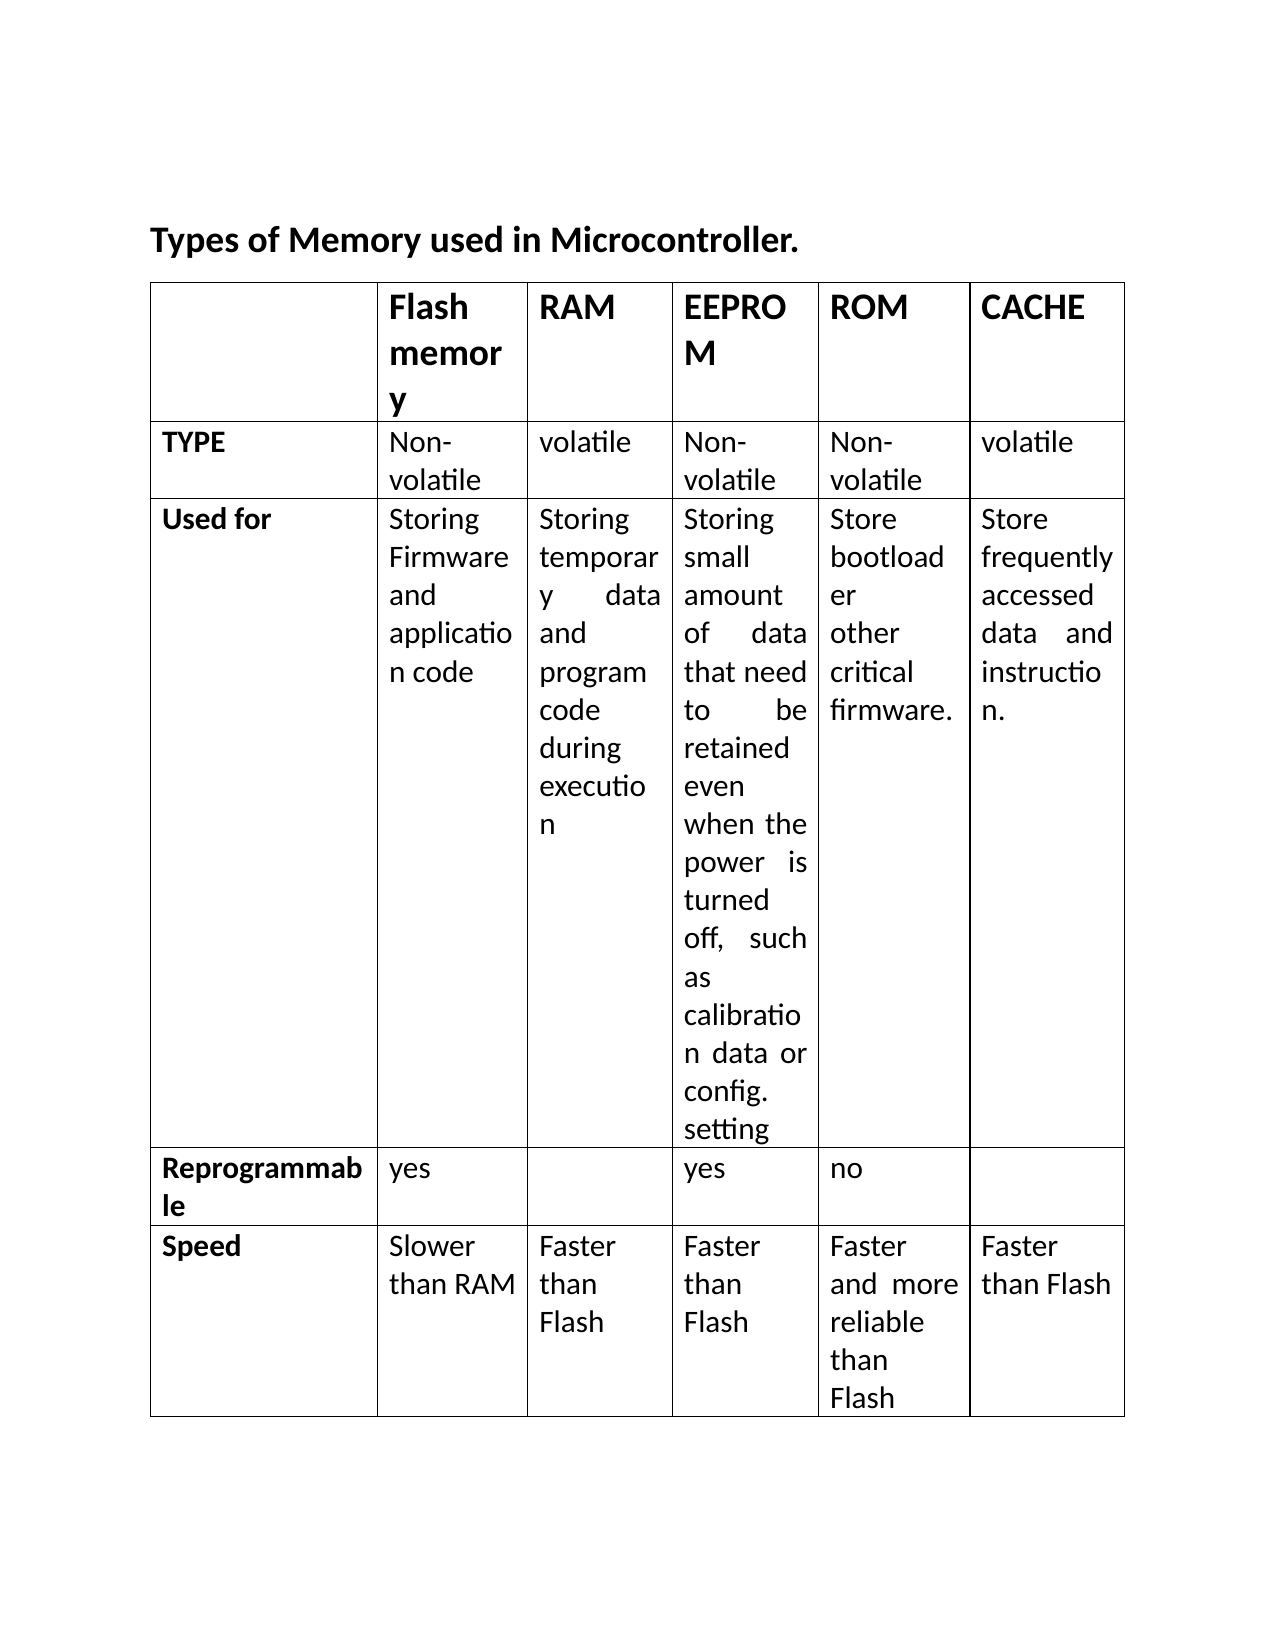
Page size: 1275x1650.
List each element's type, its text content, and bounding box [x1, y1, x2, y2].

table_cell Used for [151, 499, 377, 1147]
table_cell yes [673, 1148, 818, 1224]
table_cell Faster and more reliable than Flash [819, 1226, 969, 1416]
table_cell volatile [971, 422, 1124, 498]
table_cell [528, 1148, 672, 1224]
table_cell no [819, 1148, 969, 1224]
table_cell Storing small amount of data that need to be retained even when the power is turned off, such as calibration data or config. setting [673, 499, 818, 1147]
table_cell volatile [528, 422, 672, 498]
table_cell Speed [151, 1226, 377, 1416]
table_cell Faster than Flash [673, 1226, 818, 1416]
table_cell Store frequently accessed data and instruction. [971, 499, 1124, 1147]
table_cell Slower than RAM [378, 1226, 527, 1416]
text Types of Memory used in Microcontroller. [150, 216, 1125, 262]
table_header EEPROM [673, 283, 818, 421]
table_header [151, 283, 377, 421]
table_cell Non- volatile [819, 422, 969, 498]
table_cell Reprogrammable [151, 1148, 377, 1224]
table_cell TYPE [151, 422, 377, 498]
table_cell Faster than Flash [971, 1226, 1124, 1416]
table_cell yes [378, 1148, 527, 1224]
table_cell [971, 1148, 1124, 1224]
table_cell Non-volatile [378, 422, 527, 498]
table_cell Non- volatile [673, 422, 818, 498]
table_header RAM [528, 283, 672, 421]
table_cell Storing temporary data and program code during execution [528, 499, 672, 1147]
table_header Flash memory [378, 283, 527, 421]
table_header ROM [819, 283, 969, 421]
table_header CACHE [971, 283, 1124, 421]
table_cell Storing Firmware and application code [378, 499, 527, 1147]
table_cell Store bootloader other critical firmware. [819, 499, 969, 1147]
table_cell Faster than Flash [528, 1226, 672, 1416]
